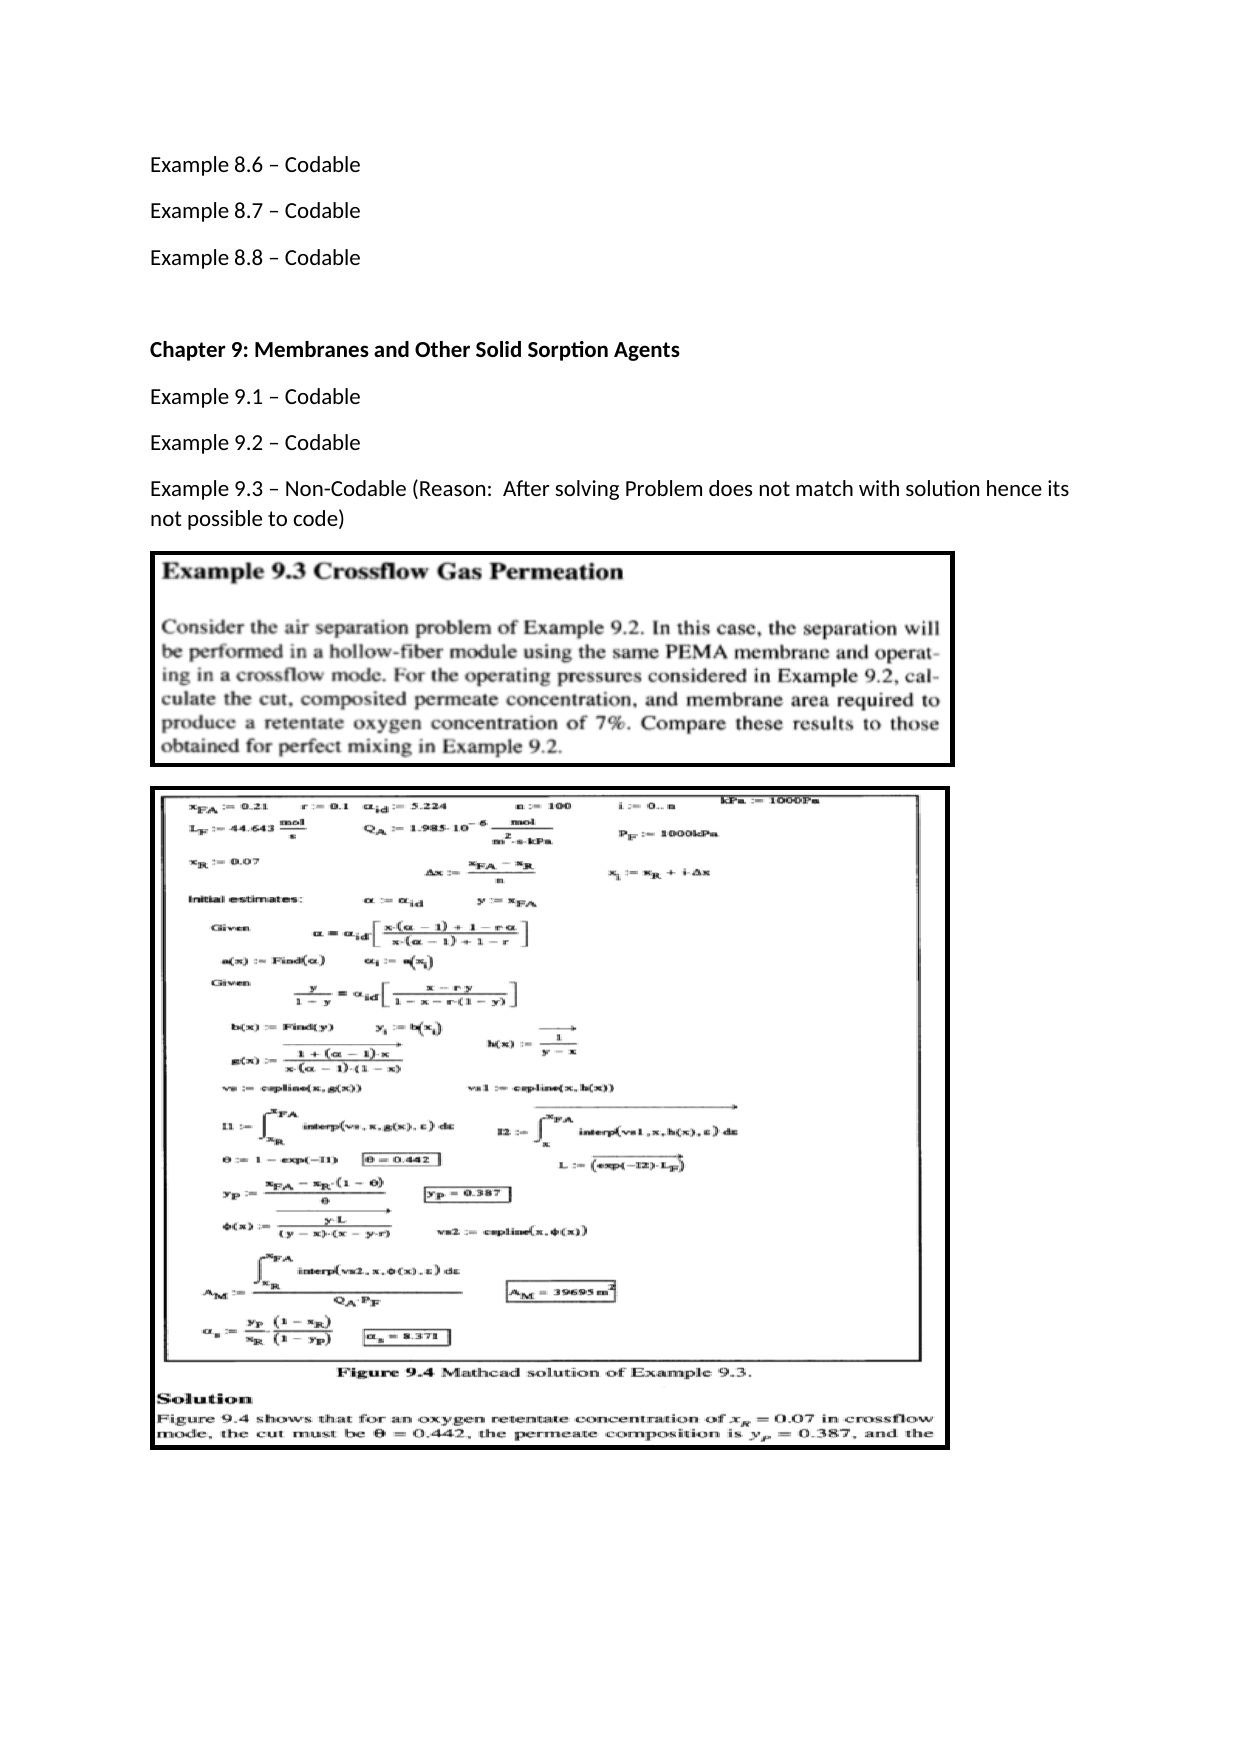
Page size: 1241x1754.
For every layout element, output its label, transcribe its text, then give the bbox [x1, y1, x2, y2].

text Example 9.1 – Codable [150, 382, 1090, 410]
text Example 9.2 – Codable [150, 428, 1090, 456]
text Example 8.7 – Codable [150, 196, 1090, 224]
text Chapter 9: Membranes and Other Solid Sorption Agents [150, 335, 1090, 363]
picture [155, 790, 945, 1445]
text Example 8.6 – Codable [150, 150, 1090, 178]
picture [155, 555, 950, 763]
text Example 9.3 – Non-Codable (Reason: After solving Problem does not match with solution hence its not possible to code) [150, 474, 1090, 532]
text Example 8.8 – Codable [150, 243, 1090, 271]
